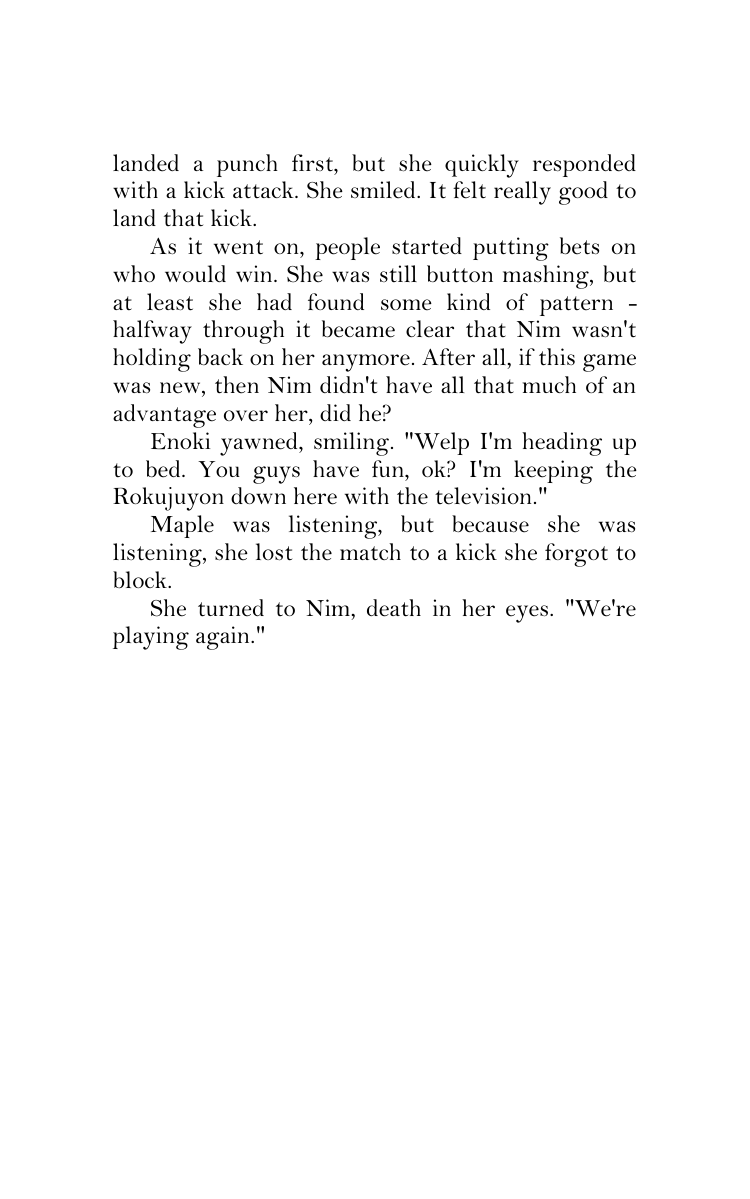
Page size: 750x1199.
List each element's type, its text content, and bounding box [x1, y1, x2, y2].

text She turned to Nim, death in her eyes. "We're playing again." [112, 595, 637, 651]
text Enoki yawned, smiling. "Welp I'm heading up to bed. You guys have fun, ok? I'm keeping the Rokujuyon down here with the television." [112, 428, 637, 512]
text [112, 150, 637, 233]
text Maple was listening, but because she was listening, she lost the match to a kick she forgot to block. [112, 512, 637, 595]
text As it went on, people started putting bets on who would win. She was still button mashing, but at least she had found some kind of pattern - halfway through it became clear that Nim wasn't holding back on her anymore. After all, if this game was new, then Nim didn't have all that much of an advantage over her, did he? [112, 233, 637, 428]
